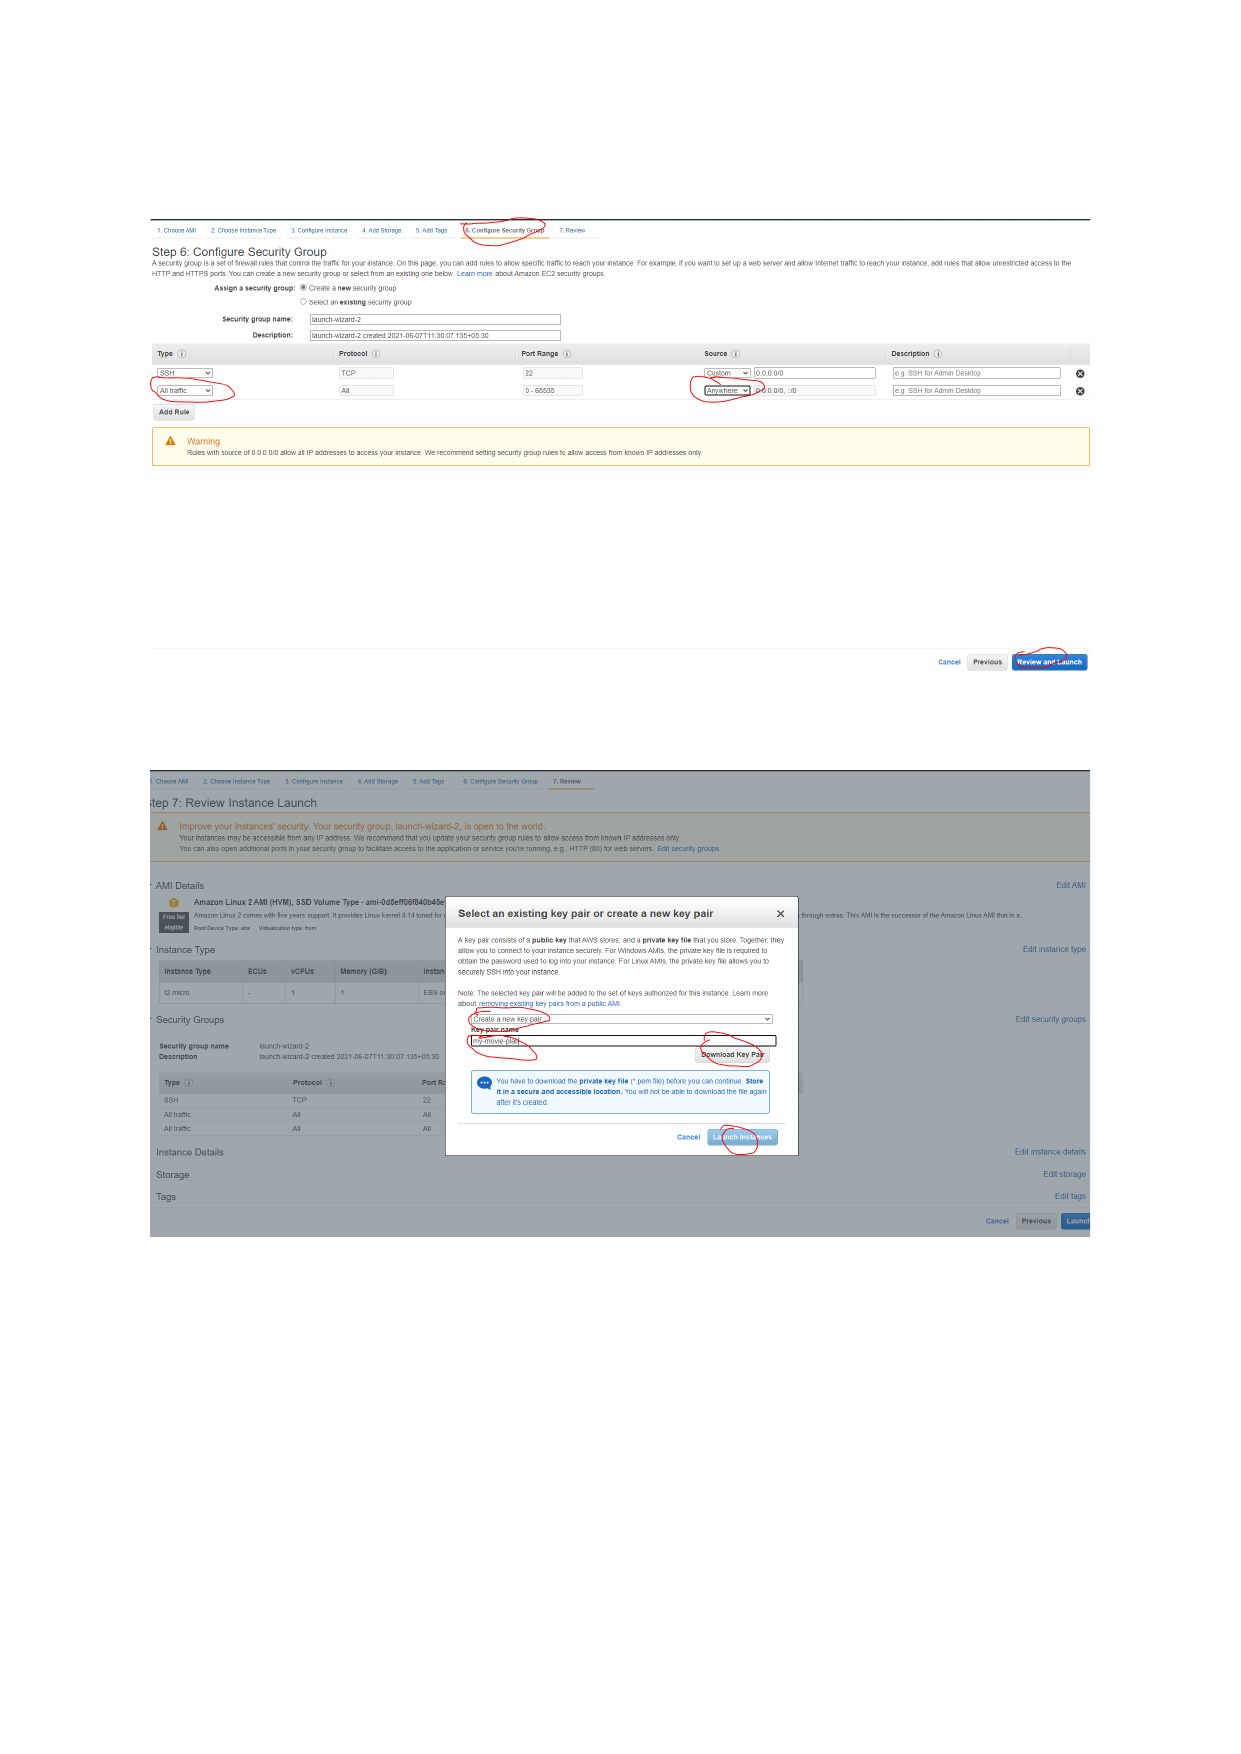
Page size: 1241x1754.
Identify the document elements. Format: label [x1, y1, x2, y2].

picture [150, 770, 1091, 1237]
picture [150, 217, 1091, 678]
